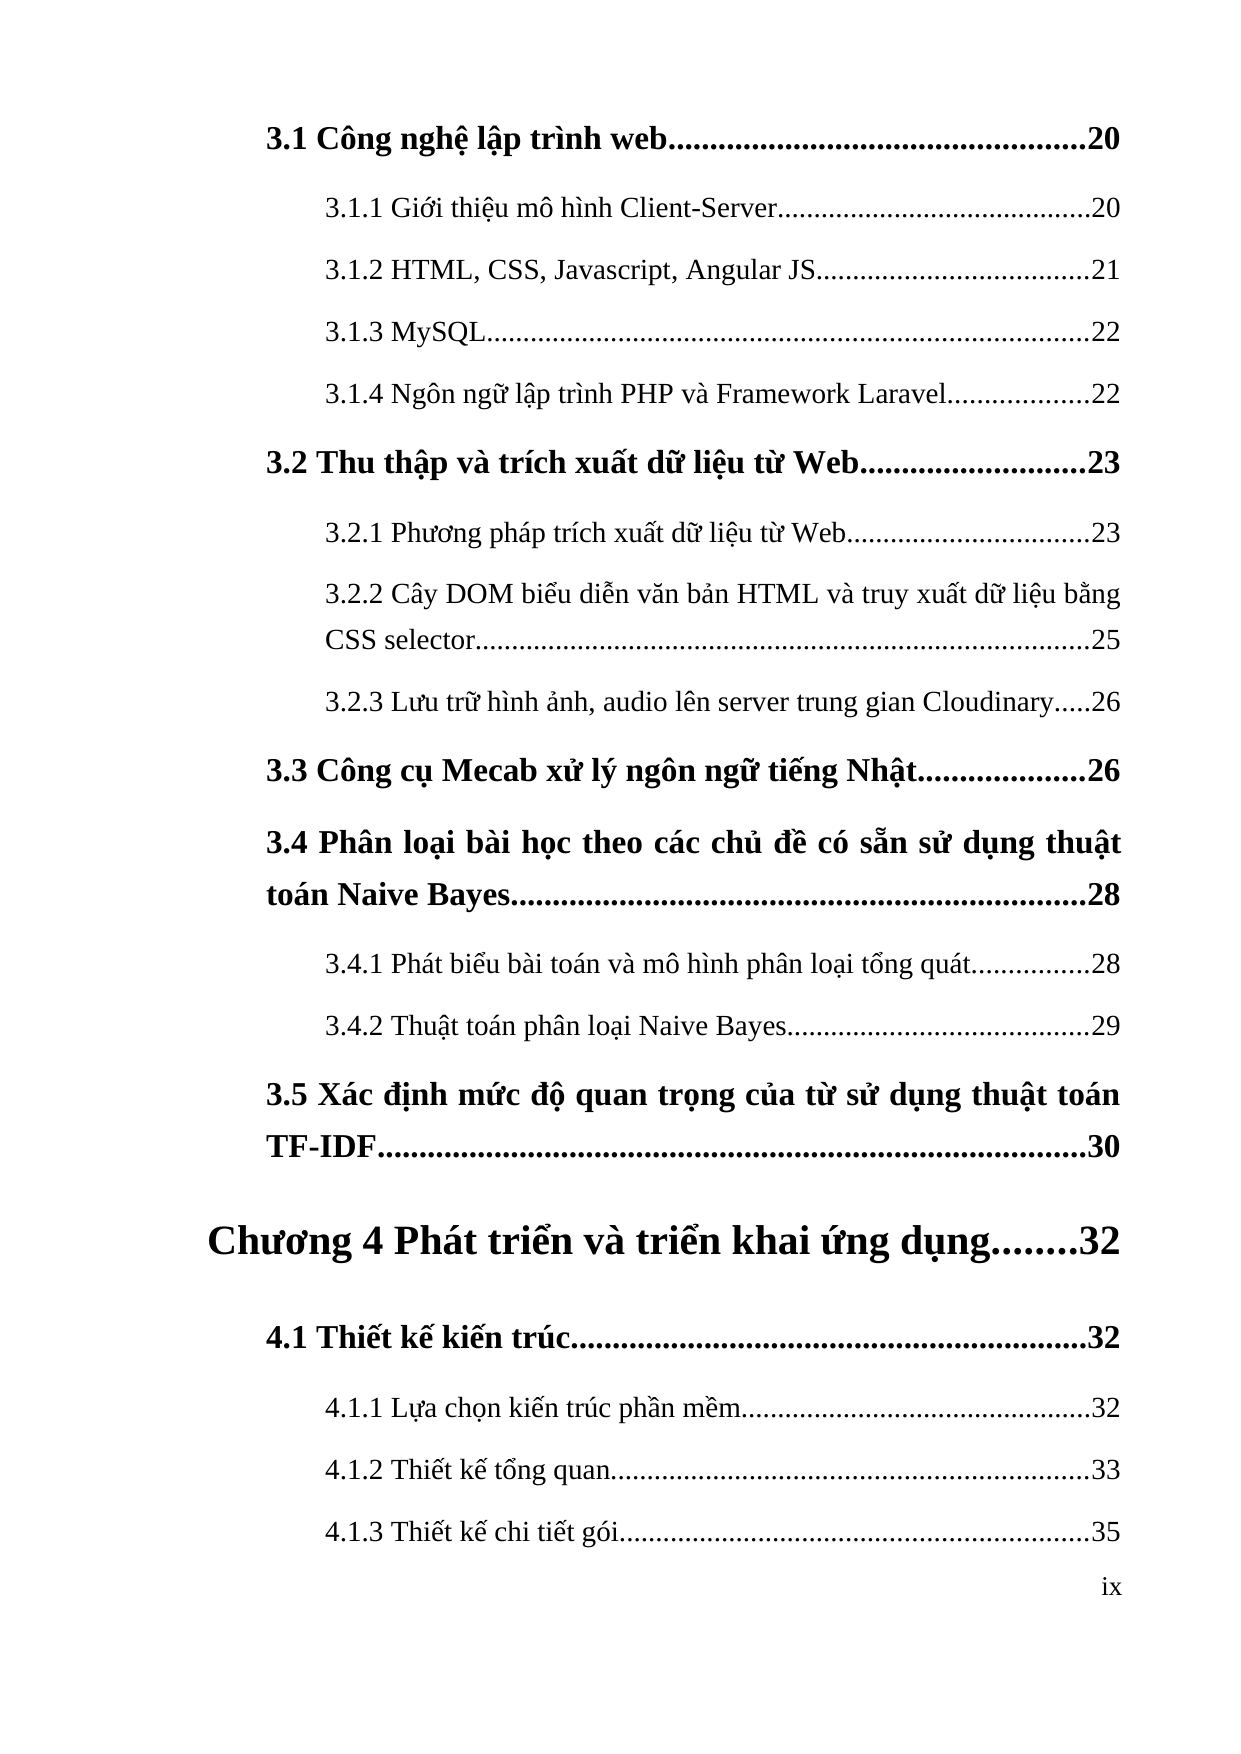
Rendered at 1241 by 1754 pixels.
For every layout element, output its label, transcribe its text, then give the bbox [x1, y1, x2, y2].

text 3.5 Xác định mức độ quan trọng của từ sử dụng thuật toán TF-IDF 30 [266, 1074, 1122, 1164]
text 4.1 Thiết kế kiến trúc 32 [266, 1317, 1122, 1356]
text 3.1.1 Giới thiệu mô hình Client-Server 20 [325, 191, 1122, 224]
text 4.1.2 Thiết kế tổng quan 33 [325, 1452, 1122, 1485]
text Chương 4 Phát triển và triển khai ứng dụng 32 [207, 1215, 1122, 1263]
text 3.4.1 Phát biểu bài toán và mô hình phân loại tổng quát 28 [325, 946, 1122, 980]
text 3.2.3 Lưu trữ hình ảnh, audio lên server trung gian Cloudinary 26 [325, 684, 1122, 717]
text 3.1 Công nghệ lập trình web 20 [266, 118, 1122, 156]
text 4.1.1 Lựa chọn kiến trúc phần mềm 32 [325, 1390, 1122, 1423]
text 3.1.2 HTML, CSS, Javascript, Angular JS 21 [325, 252, 1122, 286]
text 4.1.3 Thiết kế chi tiết gói 35 [325, 1514, 1122, 1547]
text 3.1.4 Ngôn ngữ lập trình PHP và Framework Laravel 22 [325, 376, 1122, 410]
text 3.1.3 MySQL 22 [325, 314, 1122, 348]
text 3.2 Thu thập và trích xuất dữ liệu từ Web 23 [266, 442, 1122, 481]
text 3.3 Công cụ Mecab xử lý ngôn ngữ tiếng Nhật 26 [917, 750, 1122, 788]
text 3.4.2 Thuật toán phân loại Naive Bayes 29 [325, 1008, 1122, 1042]
text 3.4 Phân loại bài học theo các chủ đề có sẵn sử dụng thuật toán Naive Bayes 28 [266, 822, 1122, 912]
text 3.2.1 Phương pháp trích xuất dữ liệu từ Web 23 [325, 515, 1122, 548]
text 3.2.2 Cây DOM biểu diễn văn bản HTML và truy xuất dữ liệu bằng CSS selector 25 [325, 577, 1122, 655]
